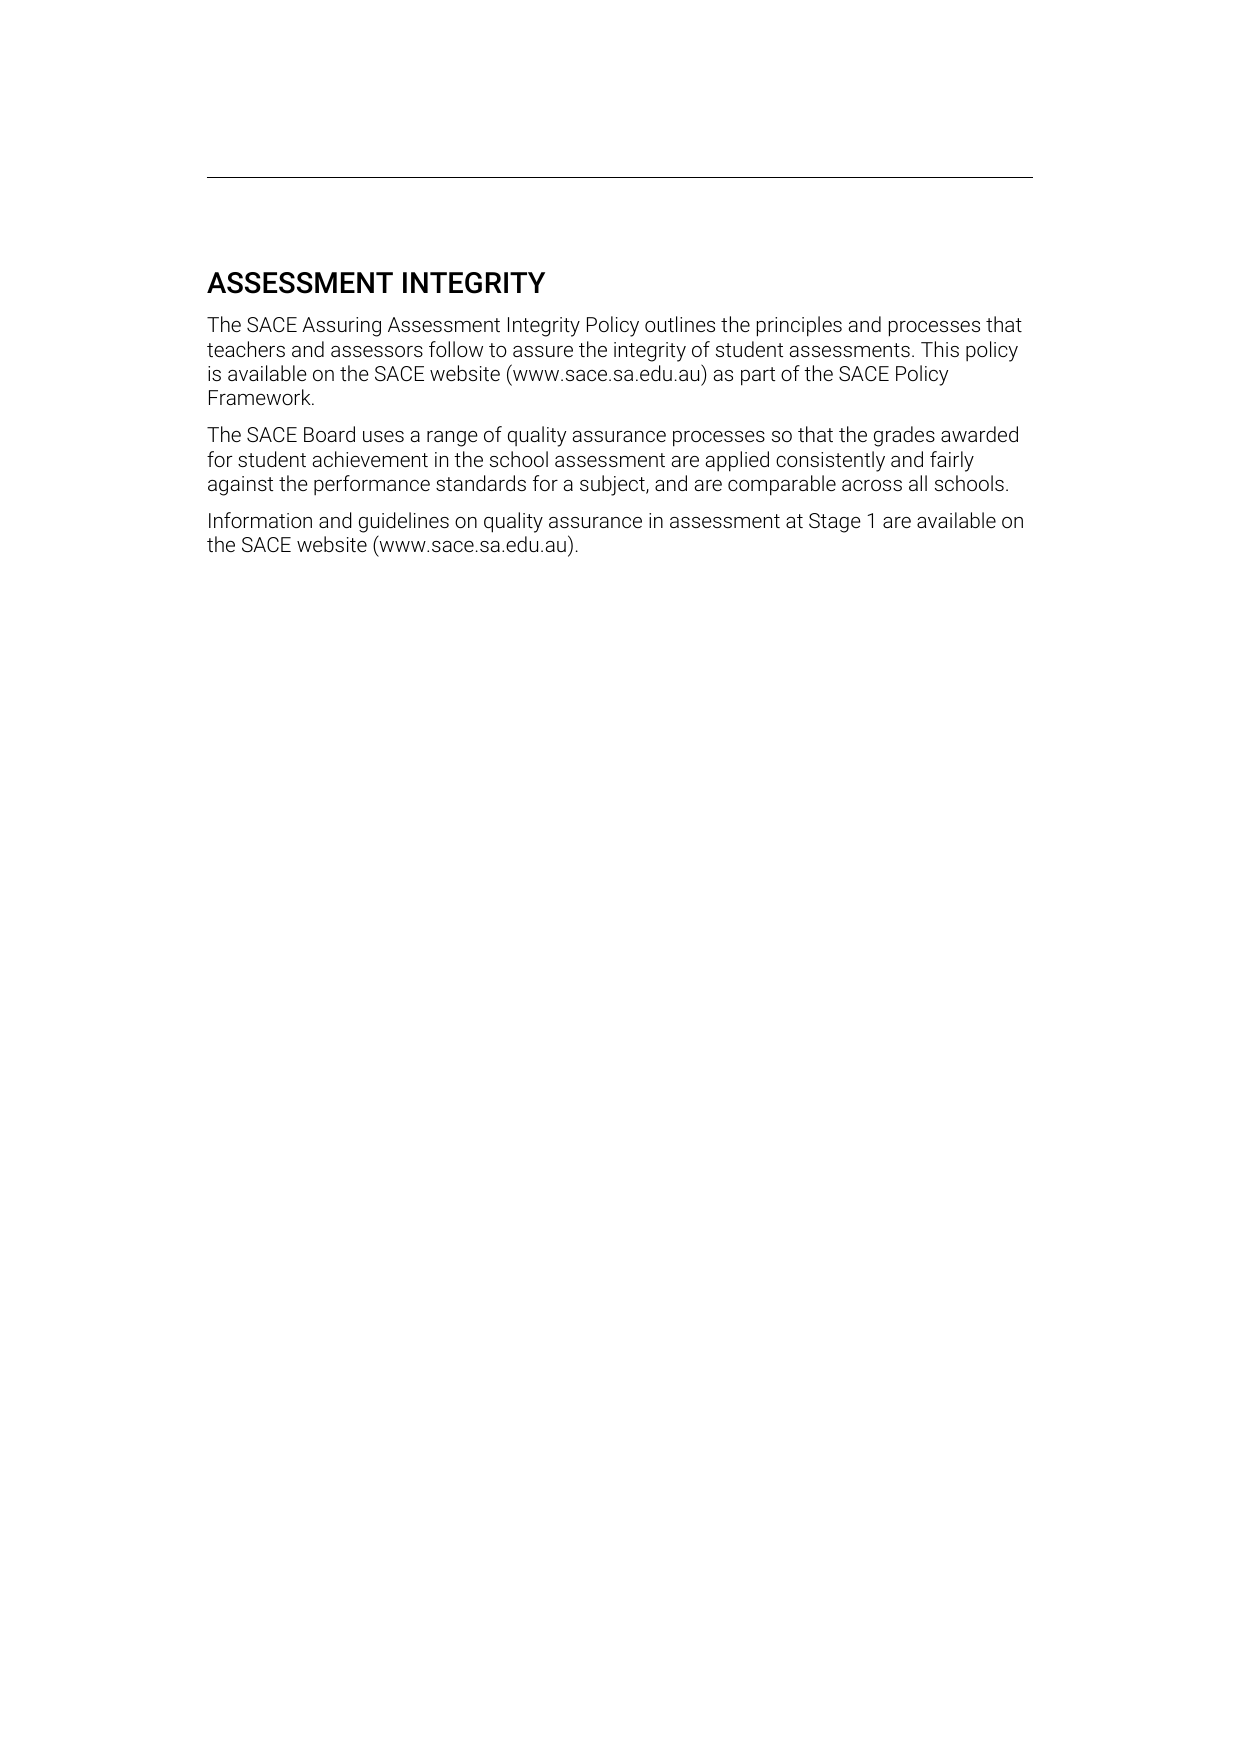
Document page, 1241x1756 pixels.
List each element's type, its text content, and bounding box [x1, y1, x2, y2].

text The SACE Board uses a range of quality assurance processes so that the grades awarded for student achievement in the school assessment are applied consistently and fairly against the performance standards for a subject, and are comparable across all schools. [207, 423, 1033, 496]
text Information and guidelines on quality assurance in assessment at Stage 1 are available on the SACE website (www.sace.sa.edu.au). [207, 509, 1033, 558]
text The SACE Assuring Assessment Integrity Policy outlines the principles and processes that teachers and assessors follow to assure the integrity of student assessments. This policy is available on the SACE website (www.sace.sa.edu.au) as part of the SACE Policy Framework. [207, 313, 1033, 411]
text Assessment integrity [207, 267, 1033, 301]
